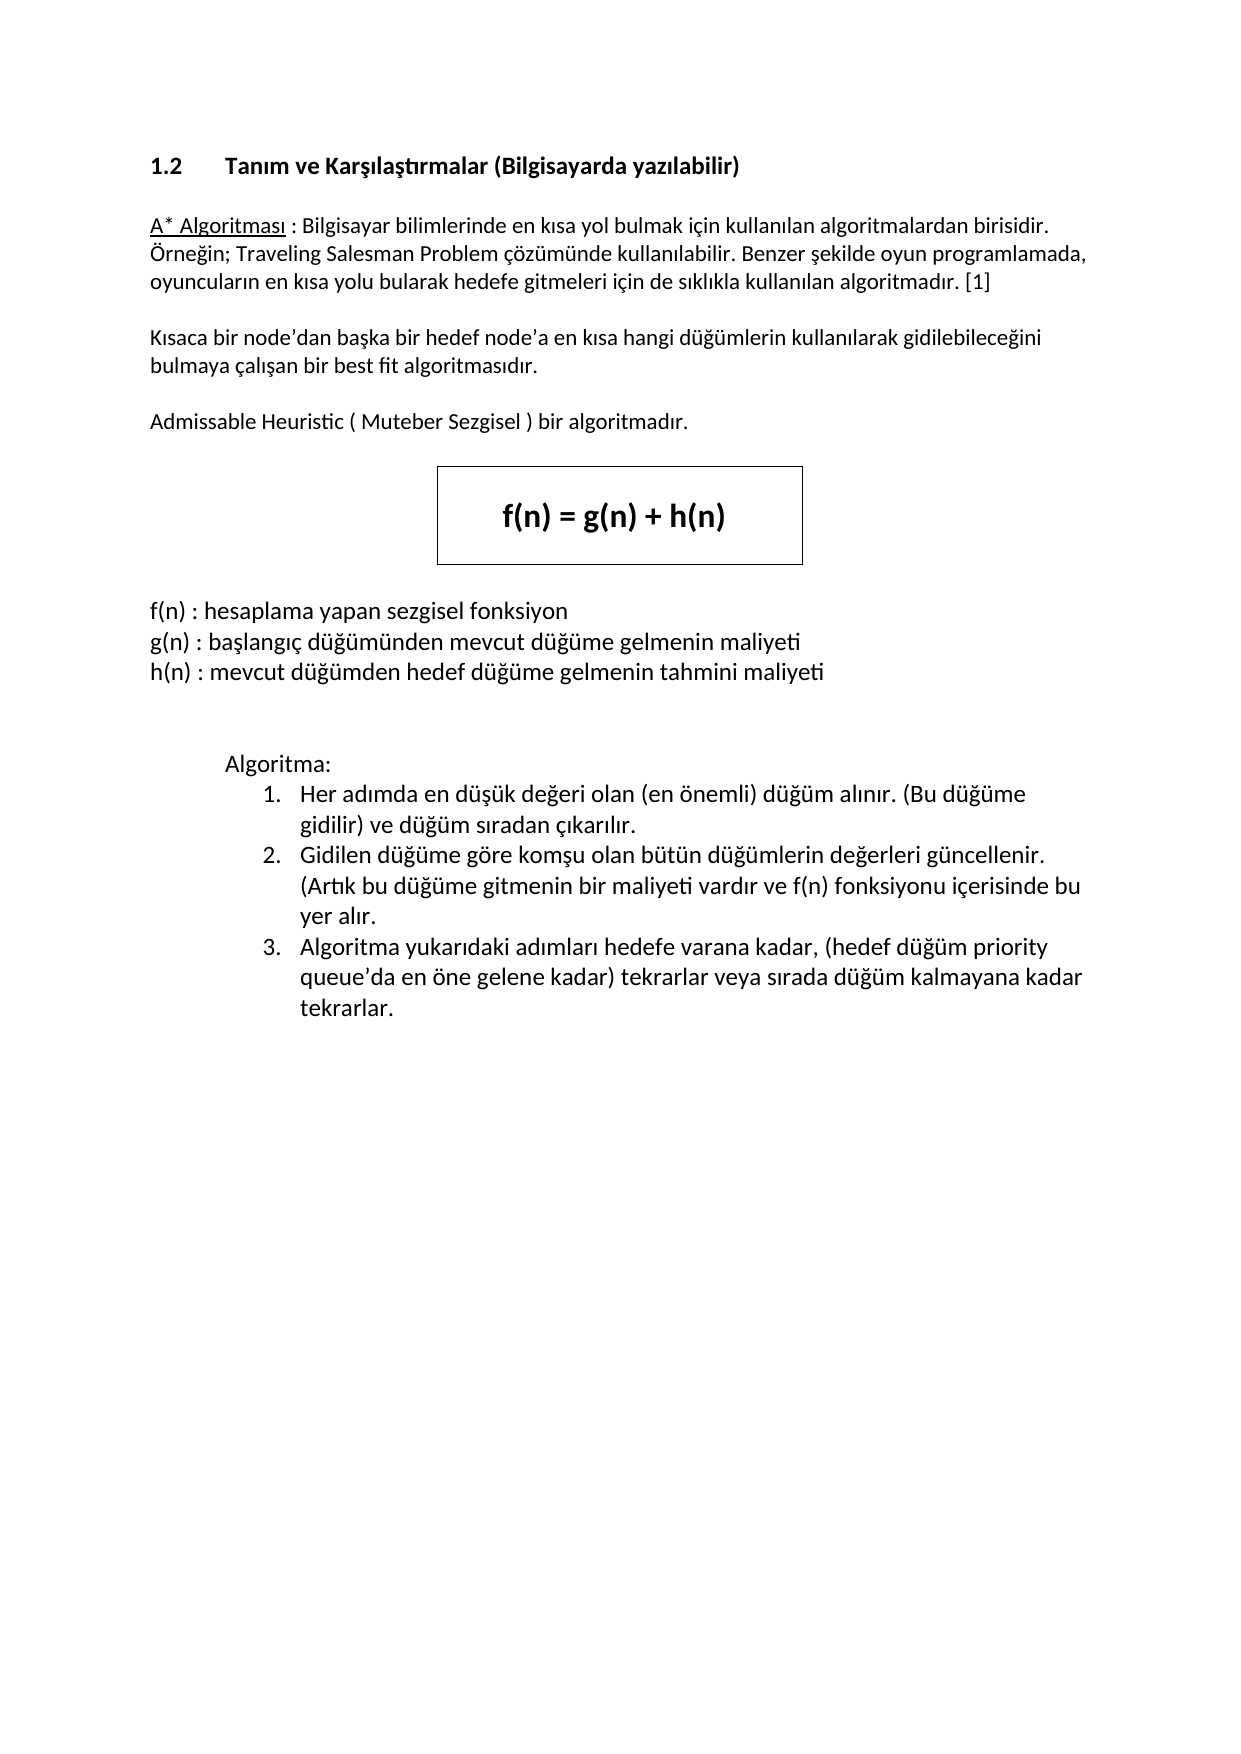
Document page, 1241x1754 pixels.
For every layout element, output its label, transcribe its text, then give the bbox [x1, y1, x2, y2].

text f(n) : hesaplama yapan sezgisel fonksiyon [150, 595, 1090, 626]
text h(n) : mevcut düğümden hedef düğüme gelmenin tahmini maliyeti [150, 656, 1090, 687]
text 1.2 Tanım ve Karşılaştırmalar (Bilgisayarda yazılabilir) [150, 150, 1090, 181]
list Gidilen düğüme göre komşu olan bütün düğümlerin değerleri güncellenir. (Artık bu düğüme gitmenin bir maliyeti vardır ve f(n) fonksiyonu içerisinde bu yer alır. [262, 839, 1090, 931]
list Her adımda en düşük değeri olan (en önemli) düğüm alınır. (Bu düğüme gidilir) ve düğüm sıradan çıkarılır. [262, 778, 1090, 839]
table_header f(n) = g(n) + h(n) [438, 467, 802, 563]
text g(n) : başlangıç düğümünden mevcut düğüme gelmenin maliyeti [150, 626, 1090, 656]
list Algoritma yukarıdaki adımları hedefe varana kadar, (hedef düğüm priority queue’da en öne gelene kadar) tekrarlar veya sırada düğüm kalmayana kadar tekrarlar. [262, 931, 1090, 1022]
text Algoritma: [150, 748, 1090, 778]
text A* Algoritması : Bilgisayar bilimlerinde en kısa yol bulmak için kullanılan algoritmalardan birisidir. Örneğin; Traveling Salesman Problem çözümünde kullanılabilir. Benzer şekilde oyun programlamada, oyuncuların en kısa yolu bularak hedefe gitmeleri için de sıklıkla kullanılan algoritmadır. [1] Kısaca bir node’dan başka bir hedef node’a en kısa hangi düğümlerin kullanılarak gidilebileceğini bulmaya çalışan bir best fit algoritmasıdır. Admissable Heuristic ( Muteber Sezgisel ) bir algoritmadır. [150, 211, 1090, 466]
